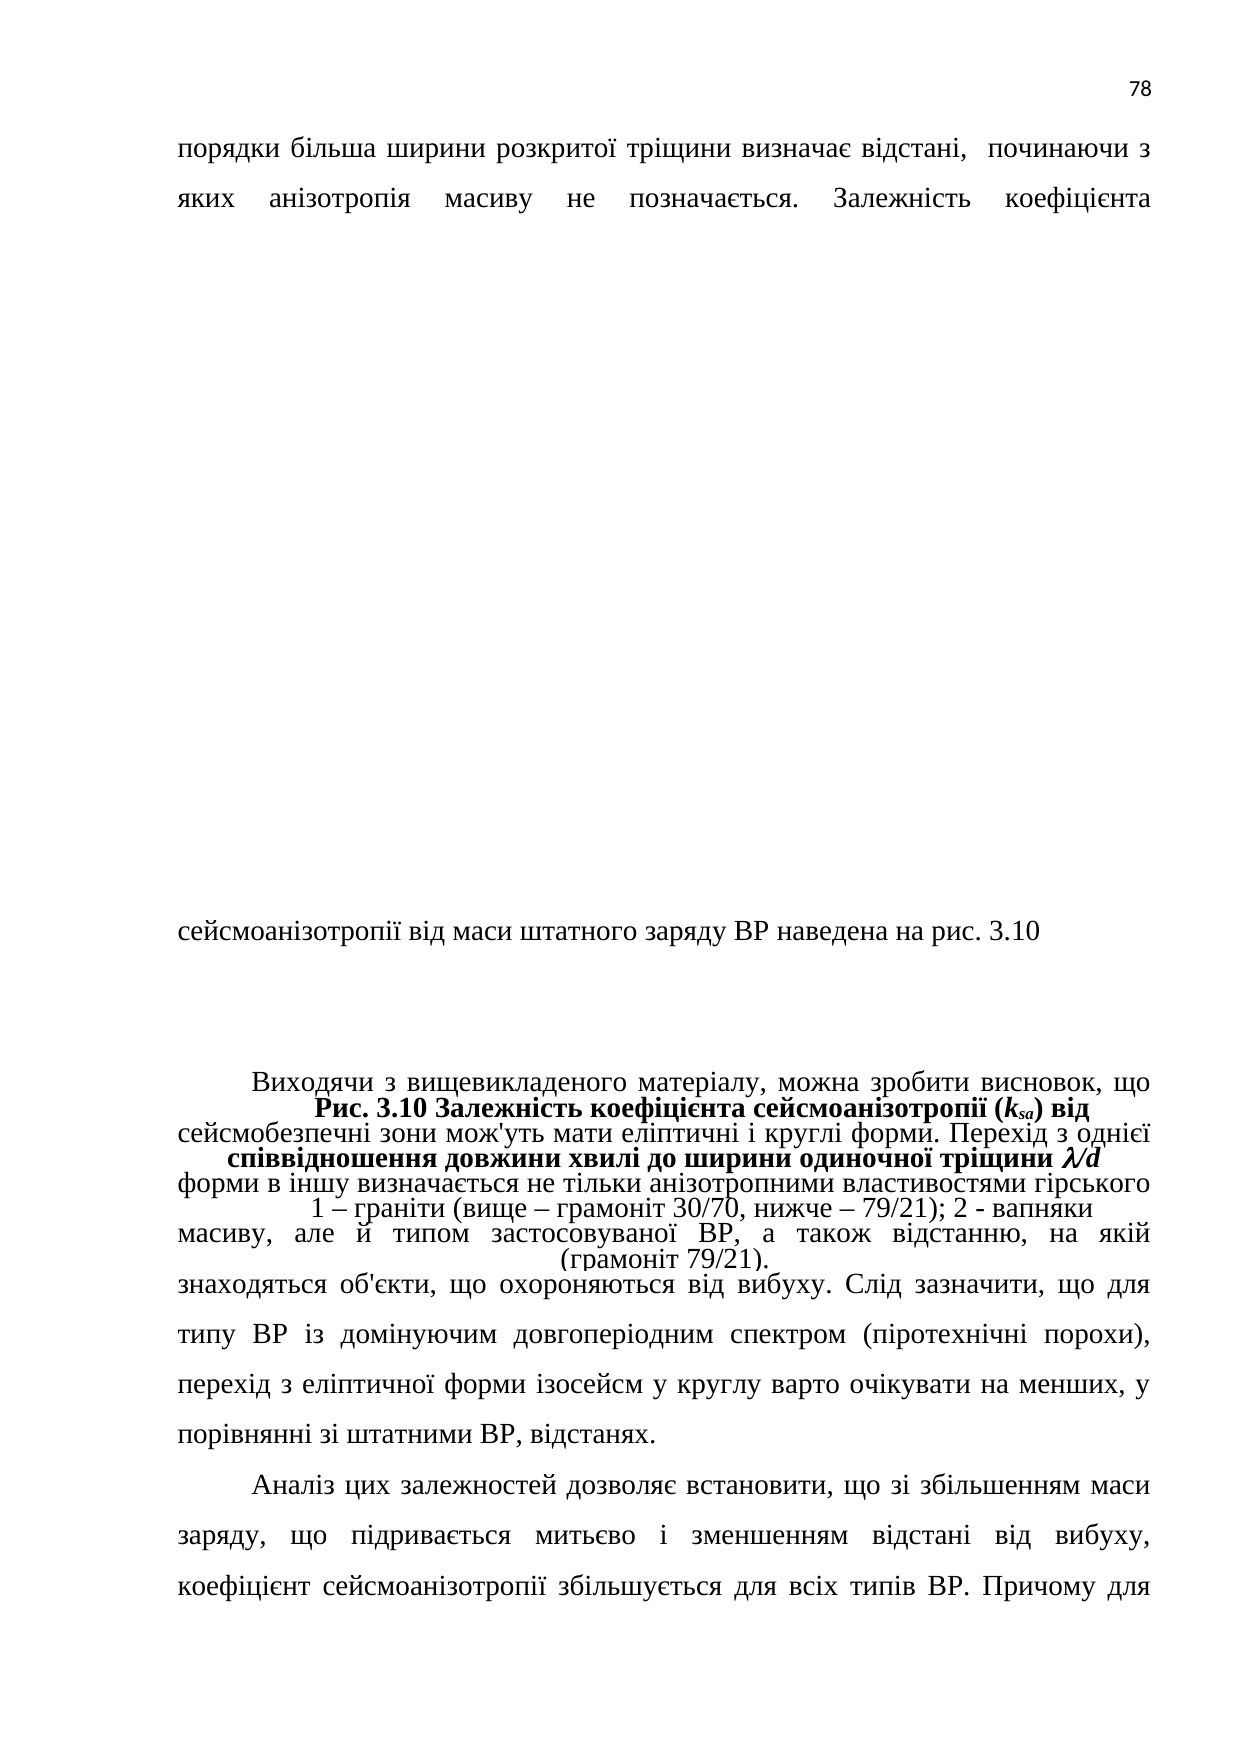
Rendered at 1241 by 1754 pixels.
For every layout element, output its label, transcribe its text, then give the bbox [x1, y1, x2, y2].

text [177, 1467, 1152, 1601]
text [177, 130, 1152, 947]
text Виходячи з вищевикладеного матеріалу, можна зробити висновок, що сейсмобезпечні зони мож'уть мати еліптичні і круглі форми. Перехід з однієї форми в іншу визначається не тільки анізотропними властивостями гірського масиву, але й типом застосовуваної ВР, а також відстанню, на якій знаходяться об'єкти, що охороняються від вибуху. Слід зазначити, що для типу ВР із домінуючим довгоперіодним спектром (піротехнічні порохи), перехід з еліптичної форми ізосейсм у круглу варто очікувати на менших, у порівнянні зі штатними ВР, відстанях. [177, 1064, 1152, 1450]
